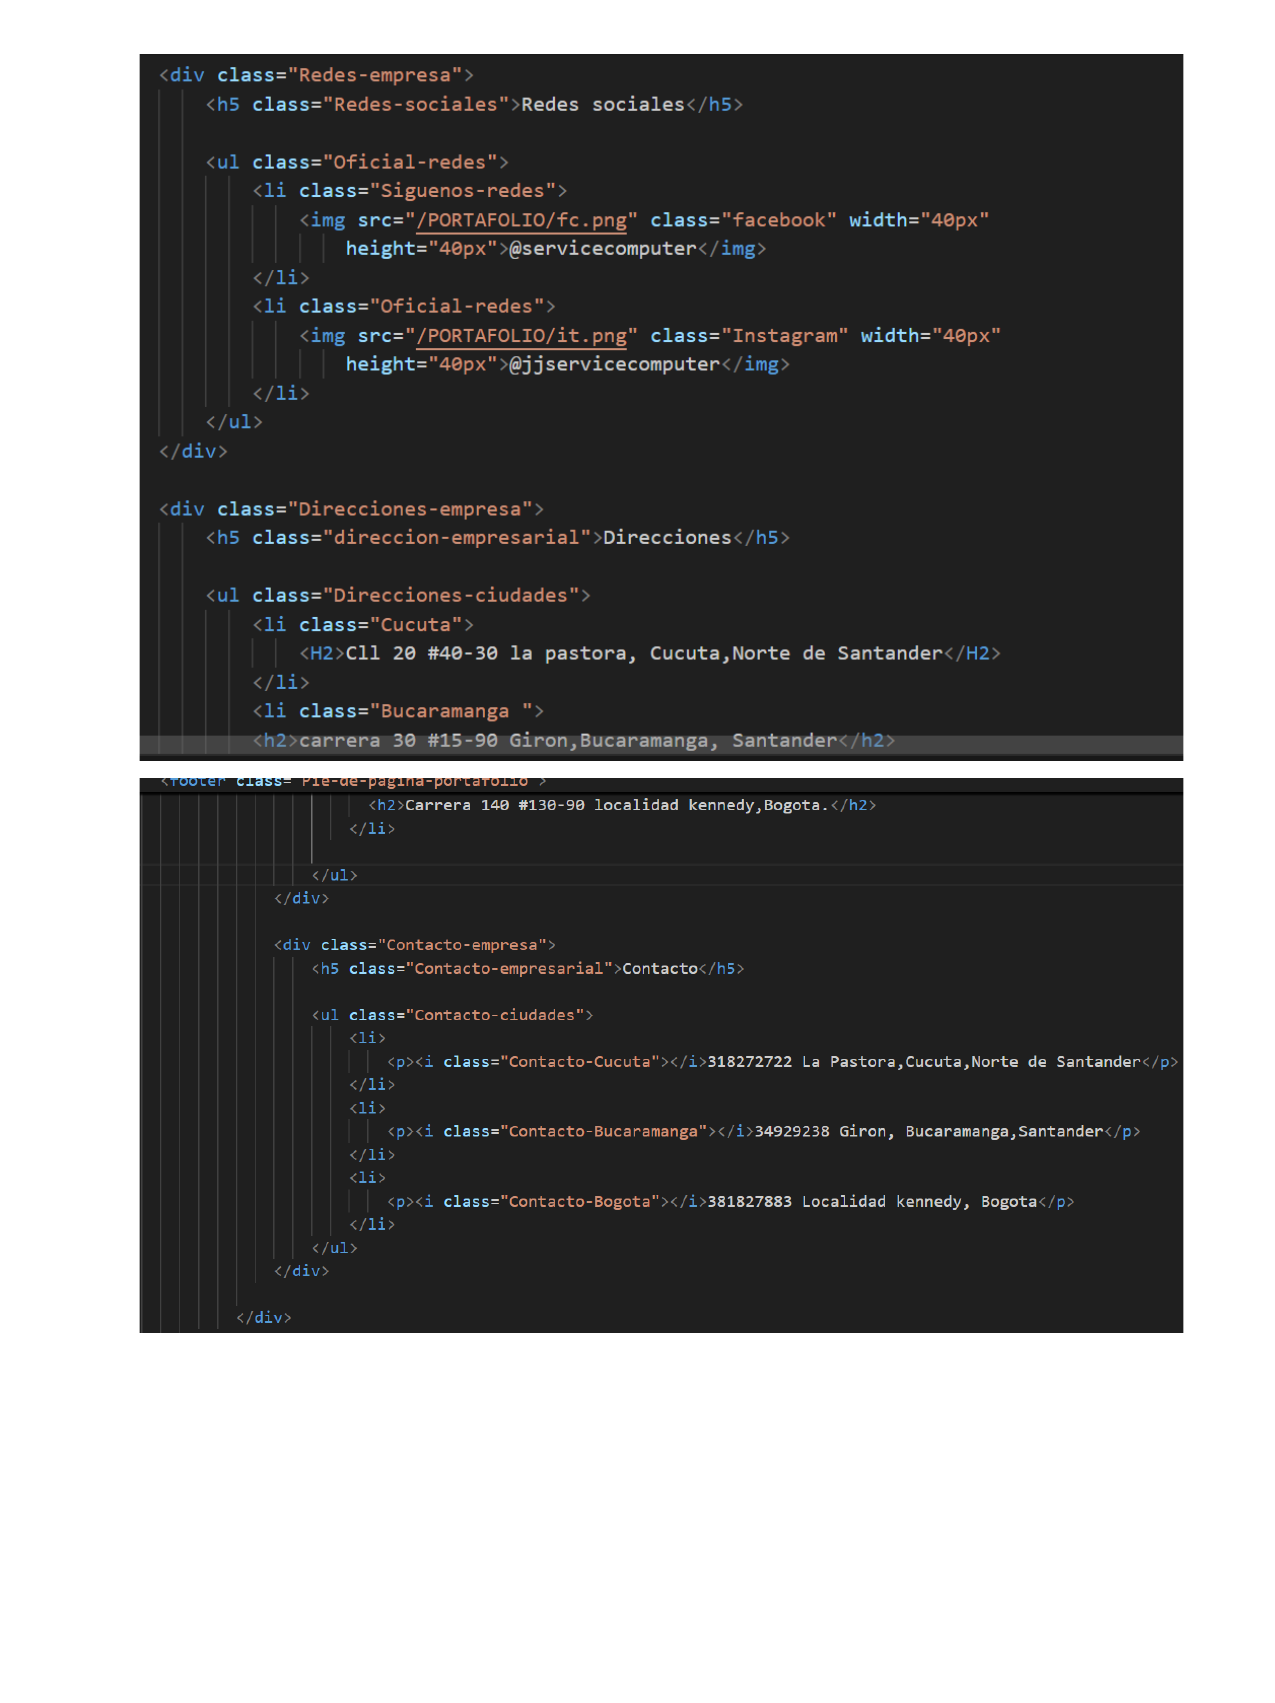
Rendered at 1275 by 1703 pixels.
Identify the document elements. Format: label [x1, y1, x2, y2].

picture [139, 778, 1184, 1333]
picture [139, 54, 1184, 761]
